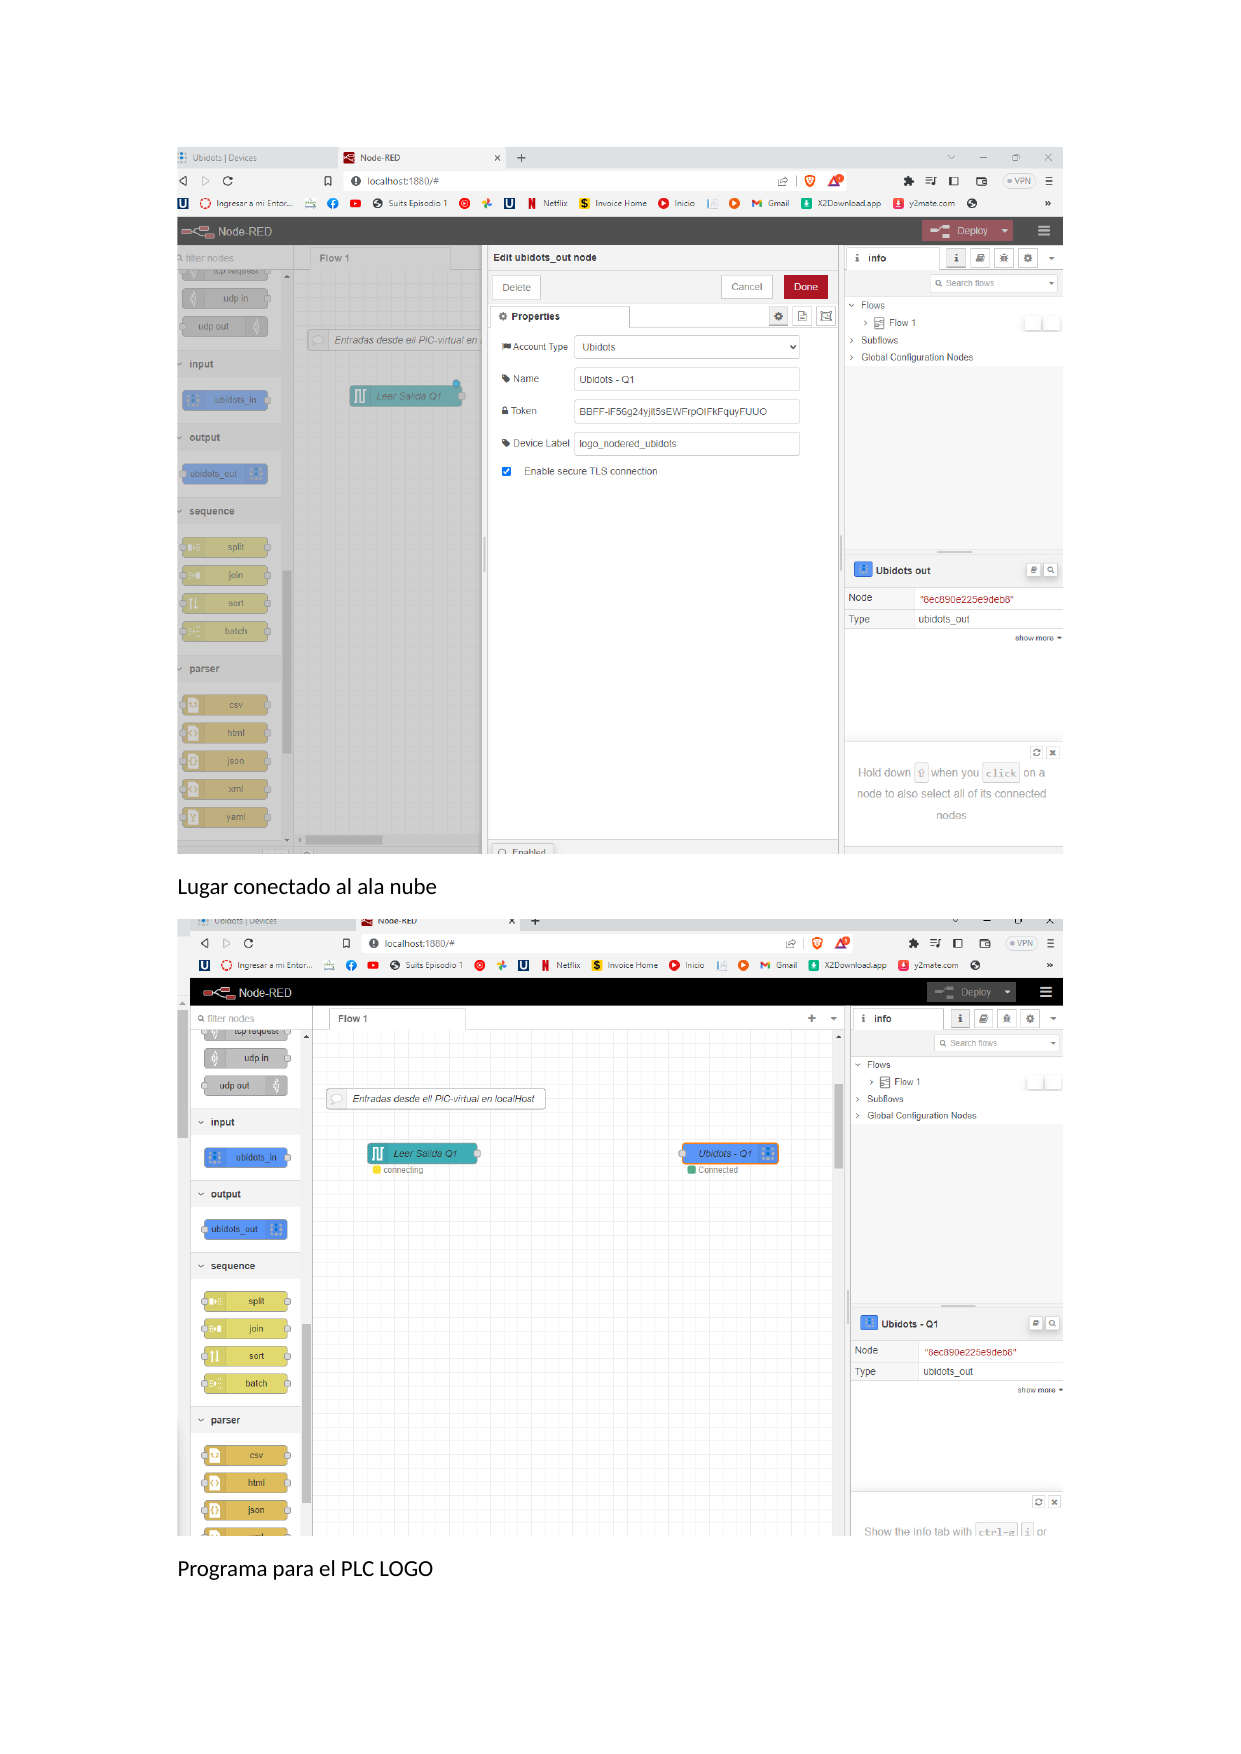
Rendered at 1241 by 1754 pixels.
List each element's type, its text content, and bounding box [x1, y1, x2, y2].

picture [177, 919, 1063, 1536]
text Programa para el PLC LOGO [177, 1554, 1063, 1582]
text Lugar conectado al ala nube [177, 872, 1063, 901]
picture [177, 147, 1063, 854]
